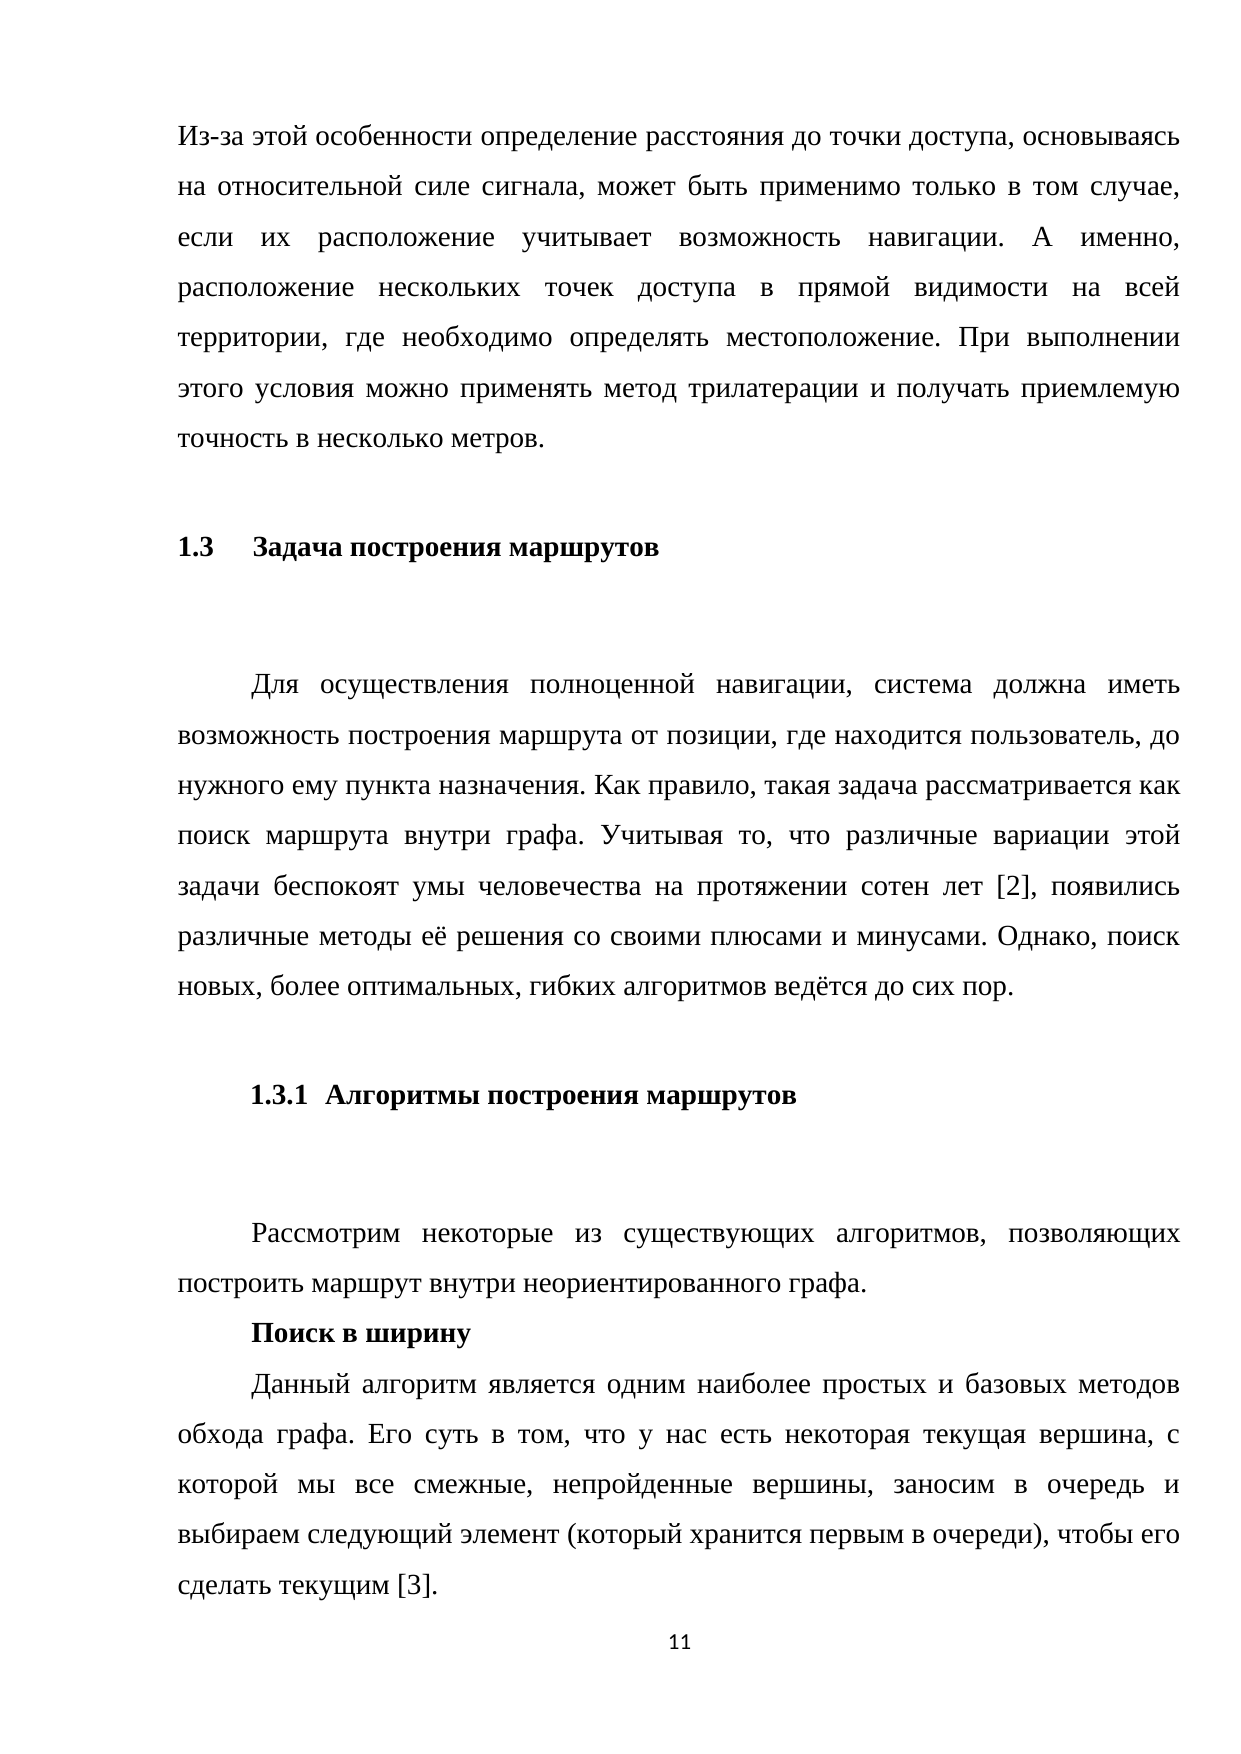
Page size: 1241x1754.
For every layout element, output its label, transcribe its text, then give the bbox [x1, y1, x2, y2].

list Задача построения маршрутов [177, 529, 1181, 562]
text Для осуществления полноценной навигации, система должна иметь возможность построения маршрута от позиции, где находится пользователь, до нужного ему пункта назначения. Как правило, такая задача рассматривается как поиск маршрута внутри графа. Учитывая то, что различные вариации этой задачи беспокоят умы человечества на протяжении сотен лет [2], появились различные методы её решения со своими плюсами и минусами. Однако, поиск новых, более оптимальных, гибких алгоритмов ведётся до сих пор. [177, 666, 1181, 1002]
text Рассмотрим некоторые из существующих алгоритмов, позволяющих построить маршрут внутри неориентированного графа. [177, 1215, 1181, 1299]
list Алгоритмы построения маршрутов [250, 1077, 1181, 1111]
text Данный алгоритм является одним наиболее простых и базовых методов обхода графа. Его суть в том, что у нас есть некоторая текущая вершина, с которой мы все смежные, непройденные вершины, заносим в очередь и выбираем следующий элемент (который хранится первым в очереди), чтобы его сделать текущим [3]. [177, 1366, 1181, 1601]
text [177, 118, 1181, 453]
text Поиск в ширину [177, 1315, 1181, 1349]
